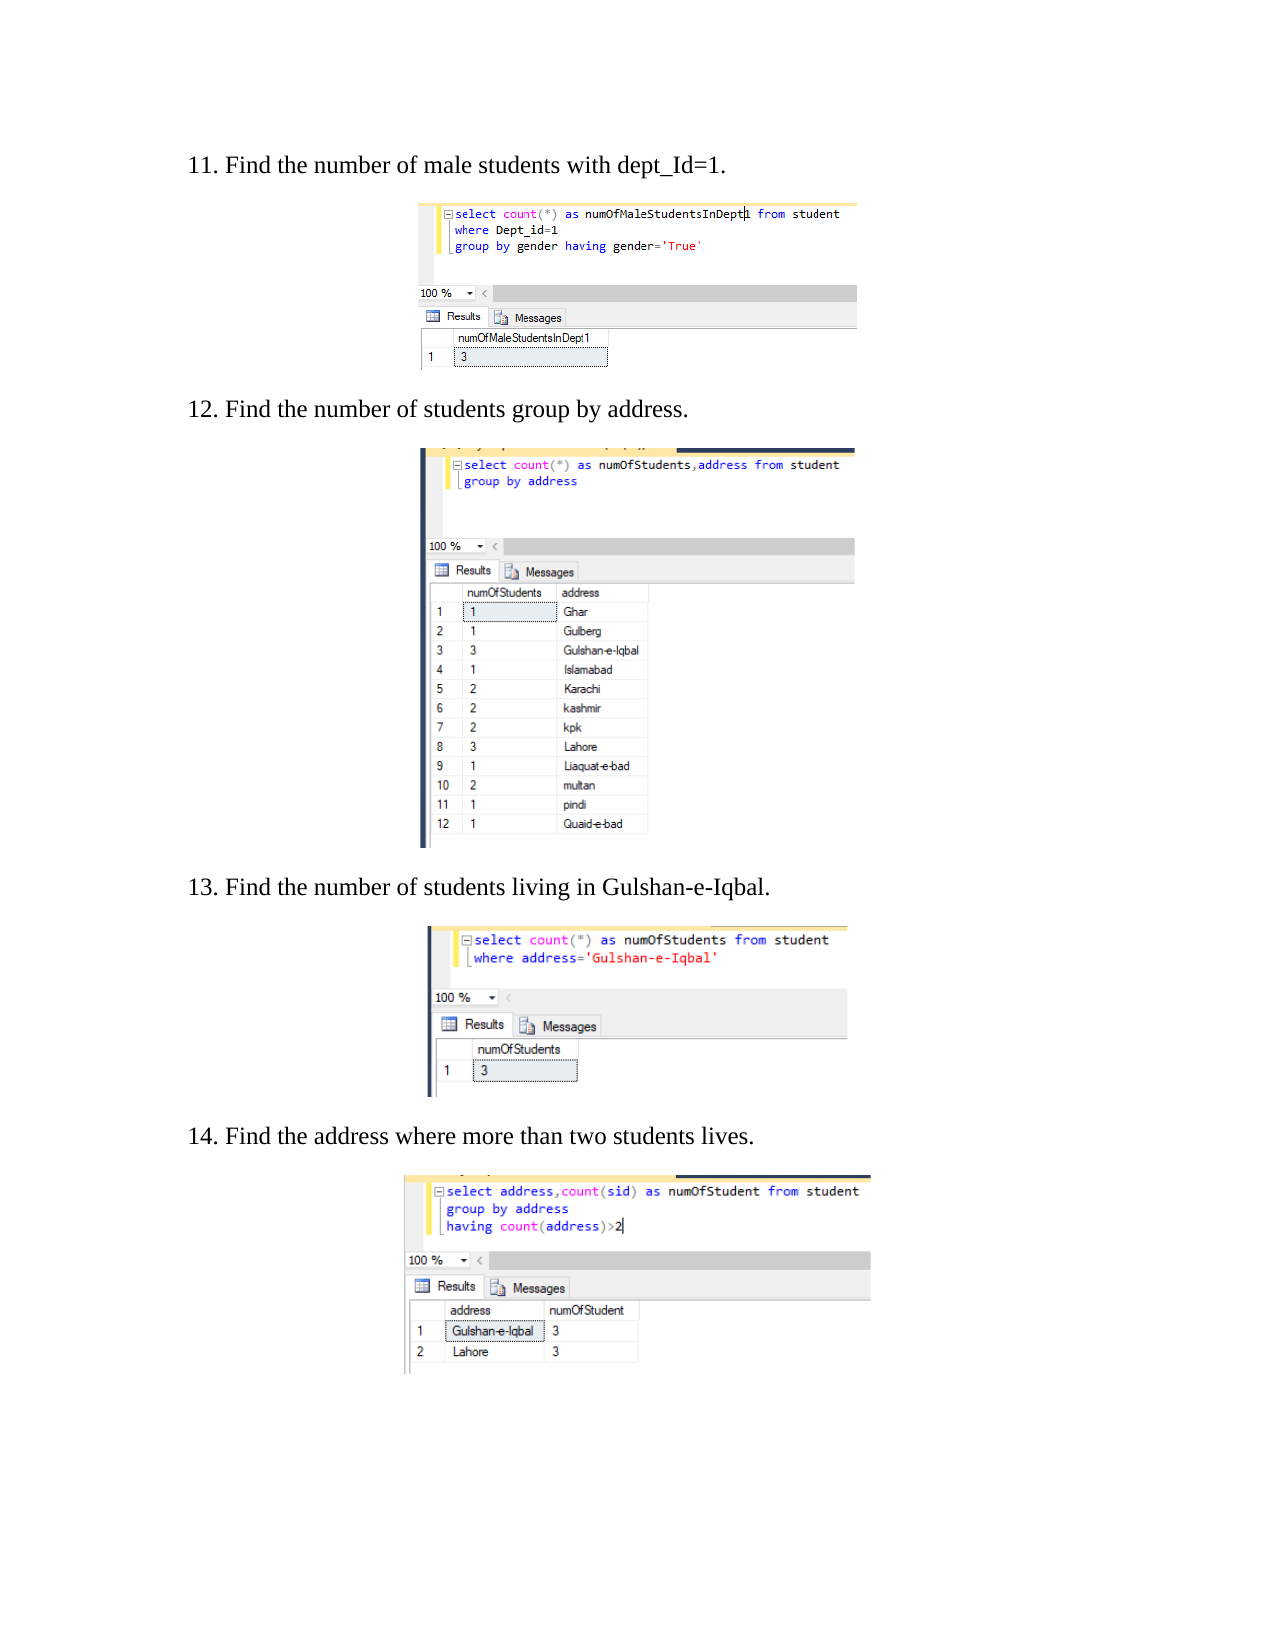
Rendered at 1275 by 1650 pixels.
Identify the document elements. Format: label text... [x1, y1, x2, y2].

picture [418, 203, 857, 370]
picture [427, 926, 848, 1097]
picture [420, 448, 855, 848]
list Find the number of students group by address. [187, 394, 1125, 423]
picture [404, 1175, 871, 1374]
list Find the address where more than two students lives. [187, 1121, 1125, 1150]
list Find the number of students living in Gulshan-e-Iqbal. [187, 872, 1125, 901]
list Find the number of male students with dept_Id=1. [187, 150, 1125, 179]
